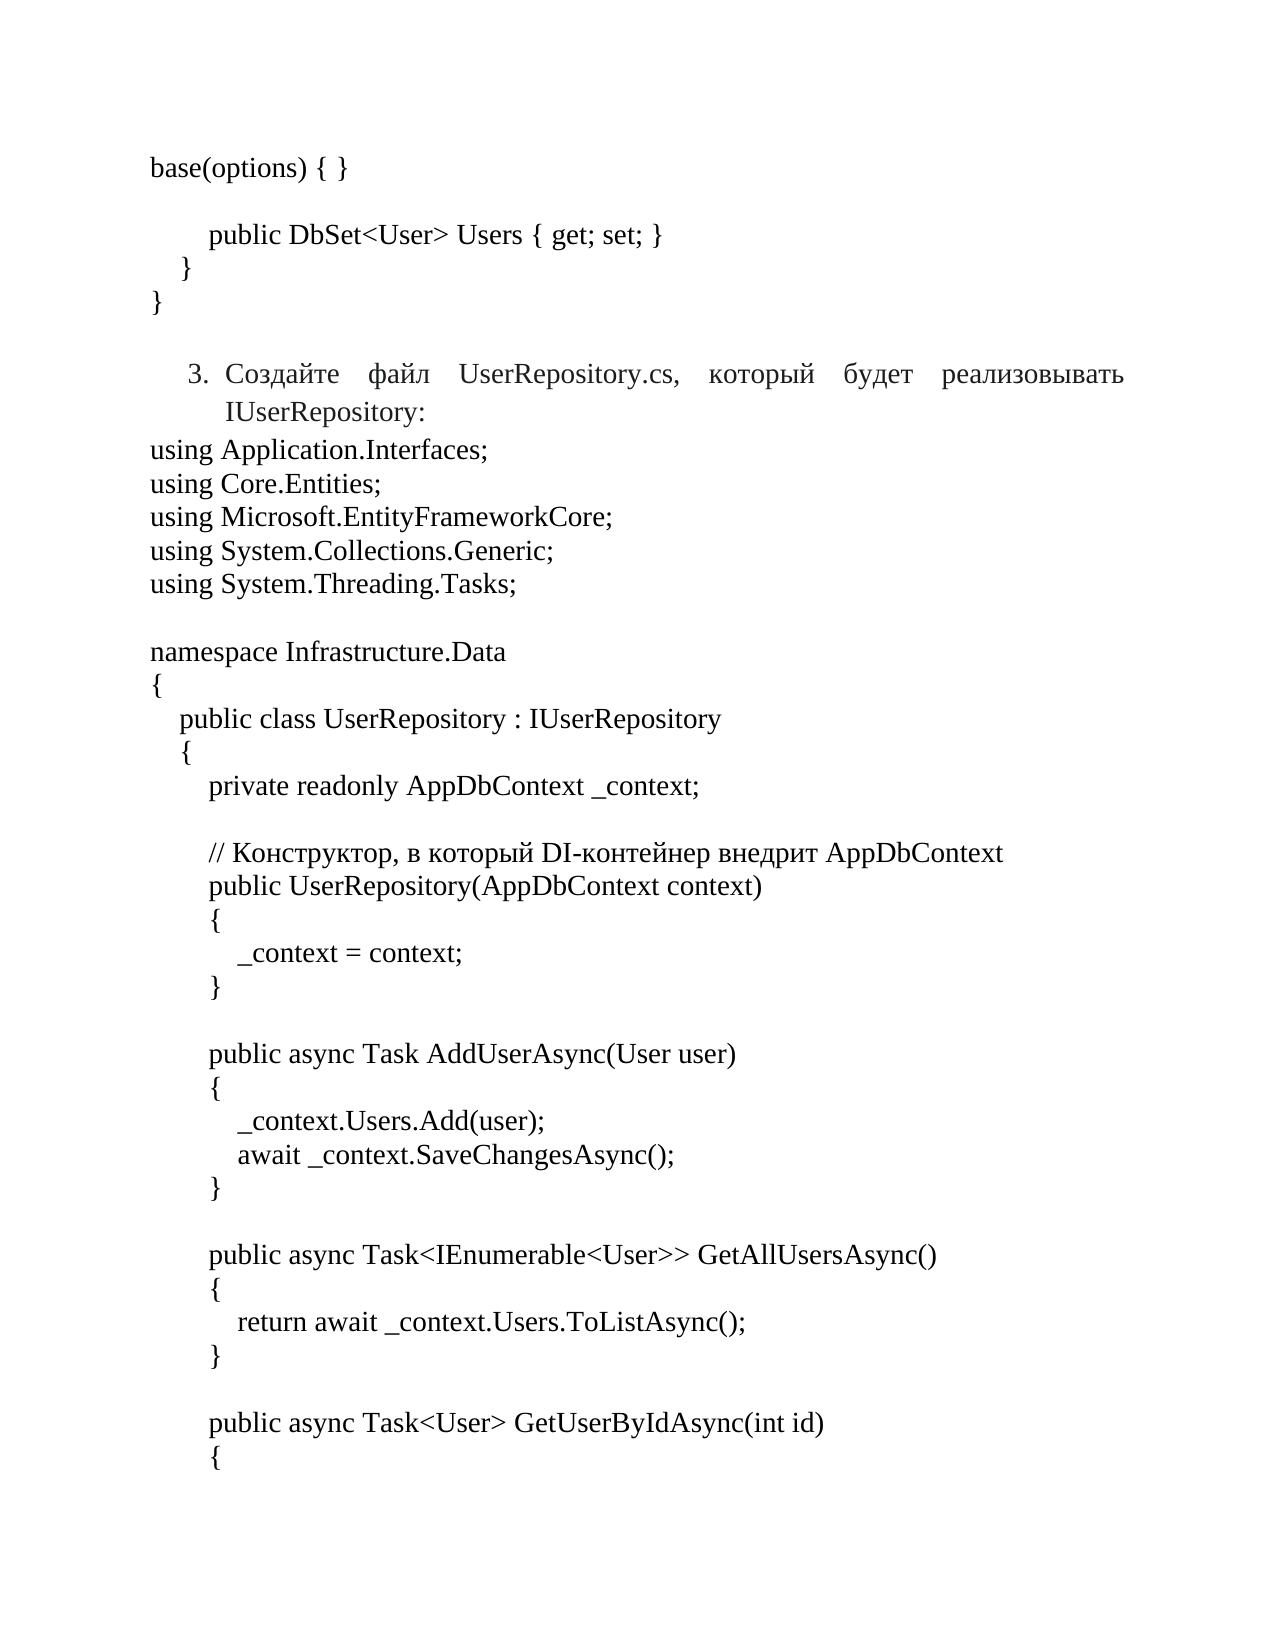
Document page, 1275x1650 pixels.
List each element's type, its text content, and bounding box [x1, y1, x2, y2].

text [150, 150, 1125, 183]
text { [150, 1439, 1125, 1472]
text { [150, 734, 1125, 768]
text using System.Threading.Tasks; [150, 567, 1125, 600]
text } [150, 969, 1125, 1003]
text _context.Users.Add(user); [150, 1103, 1125, 1137]
text public async Task<User> GetUserByIdAsync(int id) [150, 1405, 1125, 1439]
text namespace Infrastructure.Data [150, 634, 1125, 667]
text return await _context.Users.ToListAsync(); [150, 1304, 1125, 1338]
text public UserRepository(AppDbContext context) [150, 868, 1125, 902]
text } [150, 284, 1125, 318]
text // Конструктор, в который DI-контейнер внедрит AppDbContext [150, 835, 1125, 868]
text using System.Collections.Generic; [150, 533, 1125, 567]
text } [150, 1338, 1125, 1372]
text { [150, 902, 1125, 936]
text { [150, 667, 1125, 701]
text _context = context; [150, 936, 1125, 969]
text public DbSet<User> Users { get; set; } [150, 217, 1125, 251]
text using Microsoft.EntityFrameworkCore; [150, 499, 1125, 533]
text using Core.Entities; [150, 466, 1125, 499]
text } [150, 1170, 1125, 1204]
text { [150, 1271, 1125, 1304]
text public async Task AddUserAsync(User user) [150, 1036, 1125, 1070]
text } [150, 251, 1125, 284]
text await _context.SaveChangesAsync(); [150, 1137, 1125, 1170]
text using Application.Interfaces; [150, 432, 1125, 466]
text public async Task<IEnumerable<User>> GetAllUsersAsync() [150, 1237, 1125, 1271]
text private readonly AppDbContext _context; [150, 768, 1125, 801]
list Создайте файл UserRepository.cs, который будет реализовывать IUserRepository: [187, 356, 1125, 428]
text public class UserRepository : IUserRepository [150, 701, 1125, 734]
text { [150, 1070, 1125, 1103]
